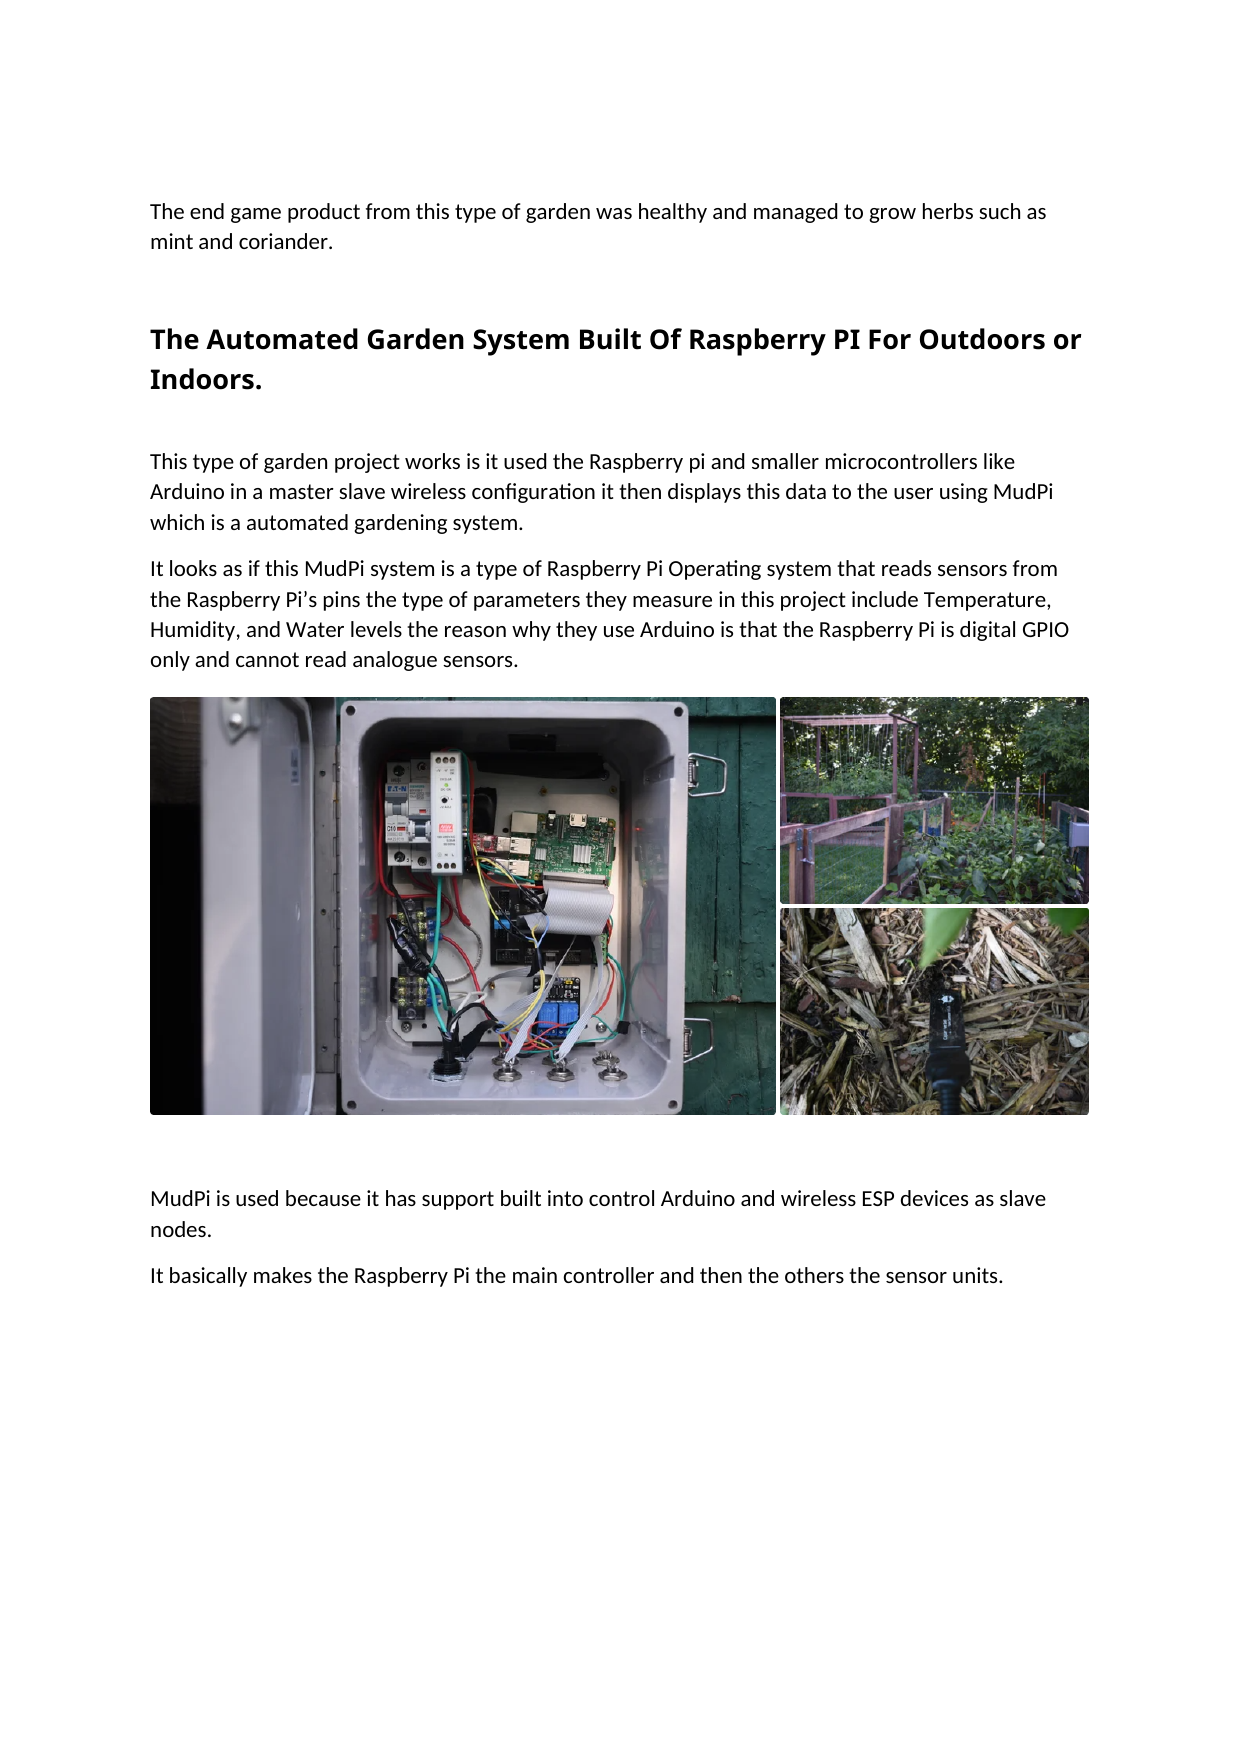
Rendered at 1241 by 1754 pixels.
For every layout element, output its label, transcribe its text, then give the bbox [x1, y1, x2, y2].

text It basically makes the Raspberry Pi the main controller and then the others the sensor units. [150, 1262, 1090, 1290]
text It looks as if this MudPi system is a type of Raspberry Pi Operating system that reads sensors from the Raspberry Pi’s pins the type of parameters they measure in this project include Temperature, Humidity, and Water levels the reason why they use Arduino is that the Raspberry Pi is digital GPIO only and cannot read analogue sensors. [150, 554, 1090, 673]
text This type of garden project works is it used the Raspberry pi and smaller microcontrollers like Arduino in a master slave wireless configuration it then displays this data to the user using MudPi which is a automated gardening system. [150, 447, 1090, 536]
text MudPi is used because it has support built into control Arduino and wireless ESP devices as slave nodes. [150, 1184, 1090, 1243]
text The end game product from this type of garden was healthy and managed to grow herbs such as mint and coriander. [150, 197, 1090, 255]
picture [150, 692, 1091, 1119]
subtitle The Automated Garden System Built Of Raspberry PI For Outdoors or Indoors. [150, 321, 1090, 397]
